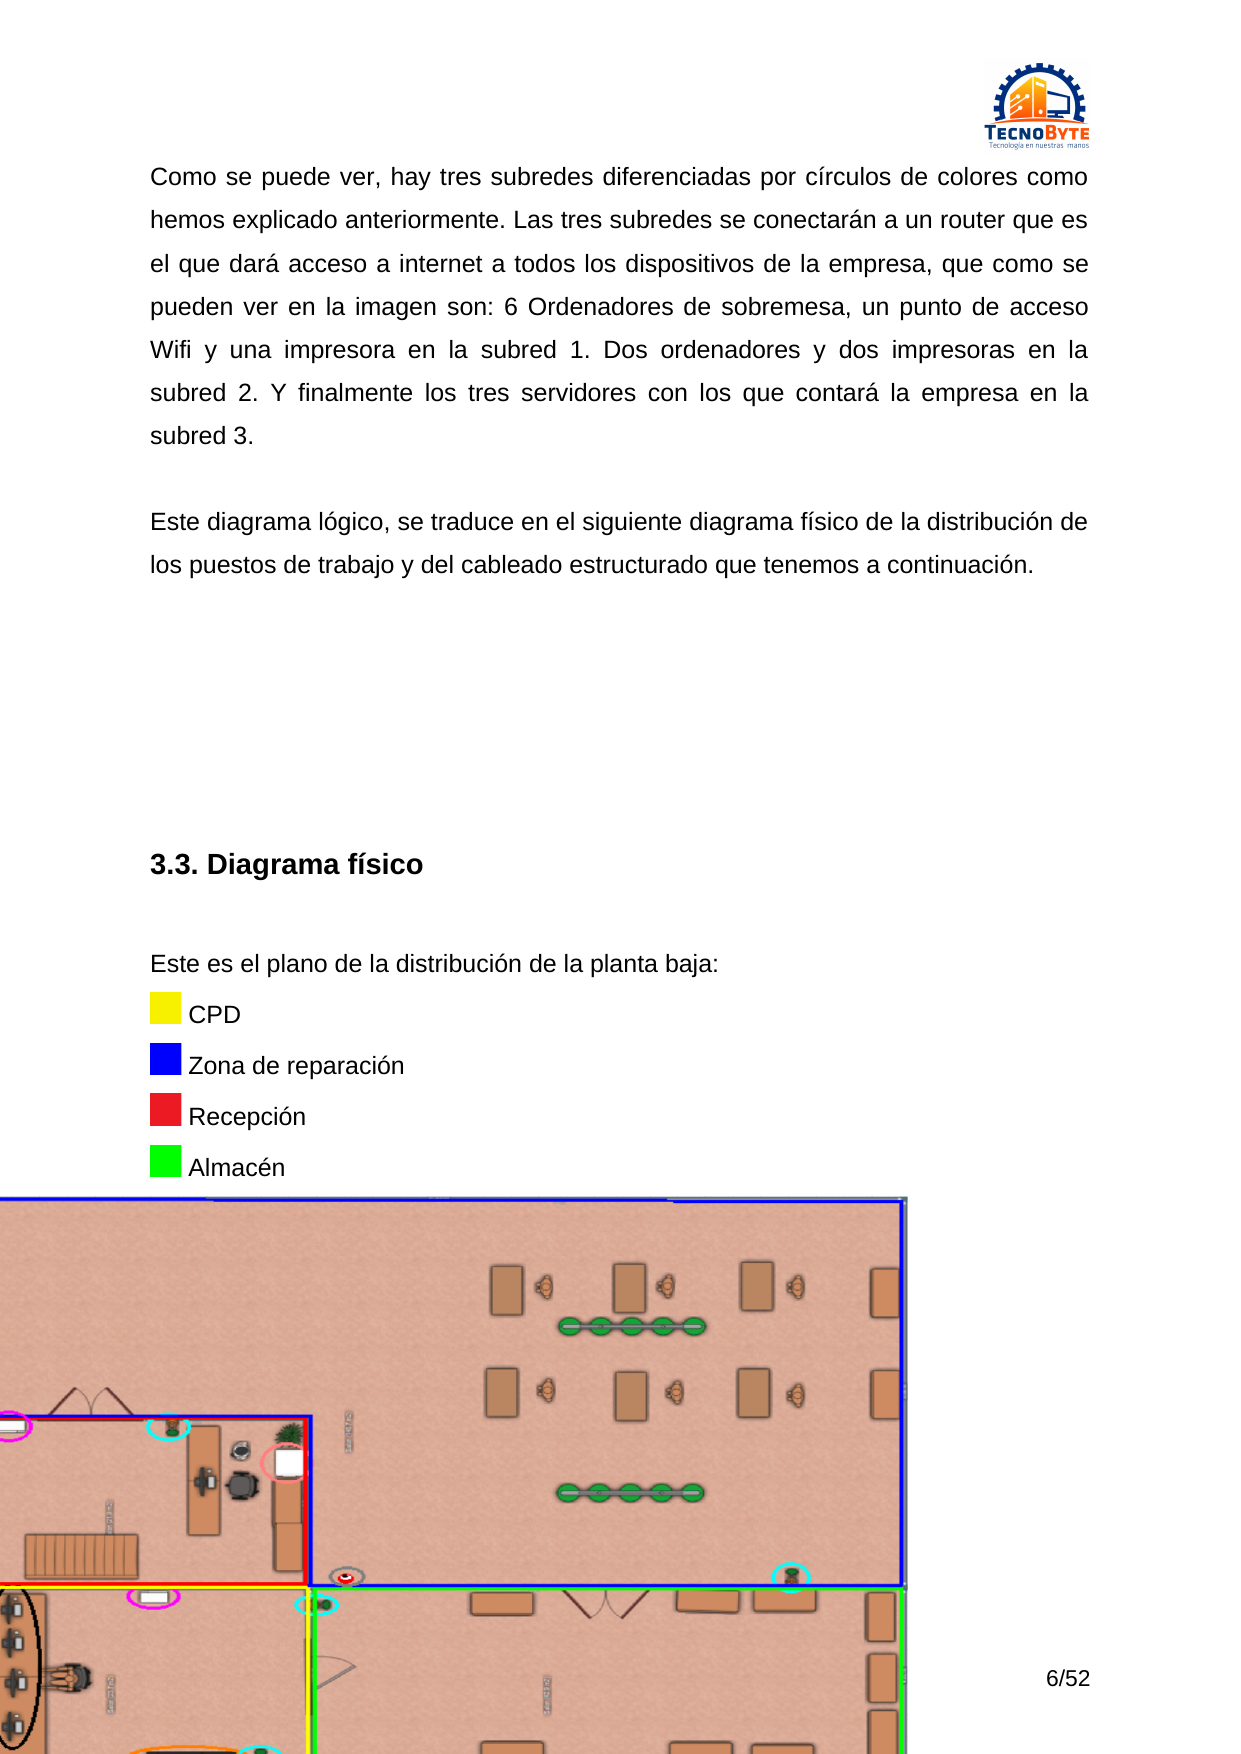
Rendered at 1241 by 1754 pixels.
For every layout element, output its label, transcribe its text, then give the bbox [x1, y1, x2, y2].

text CPD [150, 992, 1090, 1029]
text Recepción [150, 1094, 1090, 1131]
picture [0, 1196, 907, 1754]
picture [150, 1145, 182, 1177]
text Este diagrama lógico, se traduce en el siguiente diagrama físico de la distribución de los puestos de trabajo y del cableado estructurado que tenemos a continuación. [150, 507, 1090, 579]
text Almacén [150, 1145, 1090, 1181]
text Zona de reparación [150, 1043, 1090, 1079]
subtitle 3.3. Diagrama físico [150, 847, 1090, 880]
text Como se puede ver, hay tres subredes diferenciadas por círculos de colores como hemos explicado anteriormente. Las tres subredes se conectarán a un router que es el que dará acceso a internet a todos los dispositivos de la empresa, que como se pueden ver en la imagen son: 6 Ordenadores de sobremesa, un punto de acceso Wifi y una impresora en la subred 1. Dos ordenadores y dos impresoras en la subred 2. Y finalmente los tres servidores con los que contará la empresa en la subred 3. [150, 162, 1090, 450]
picture [150, 1043, 182, 1075]
text Este es el plano de la distribución de la planta baja: [150, 949, 1090, 978]
picture [983, 58, 1091, 154]
picture [150, 992, 182, 1024]
picture [150, 1093, 182, 1126]
